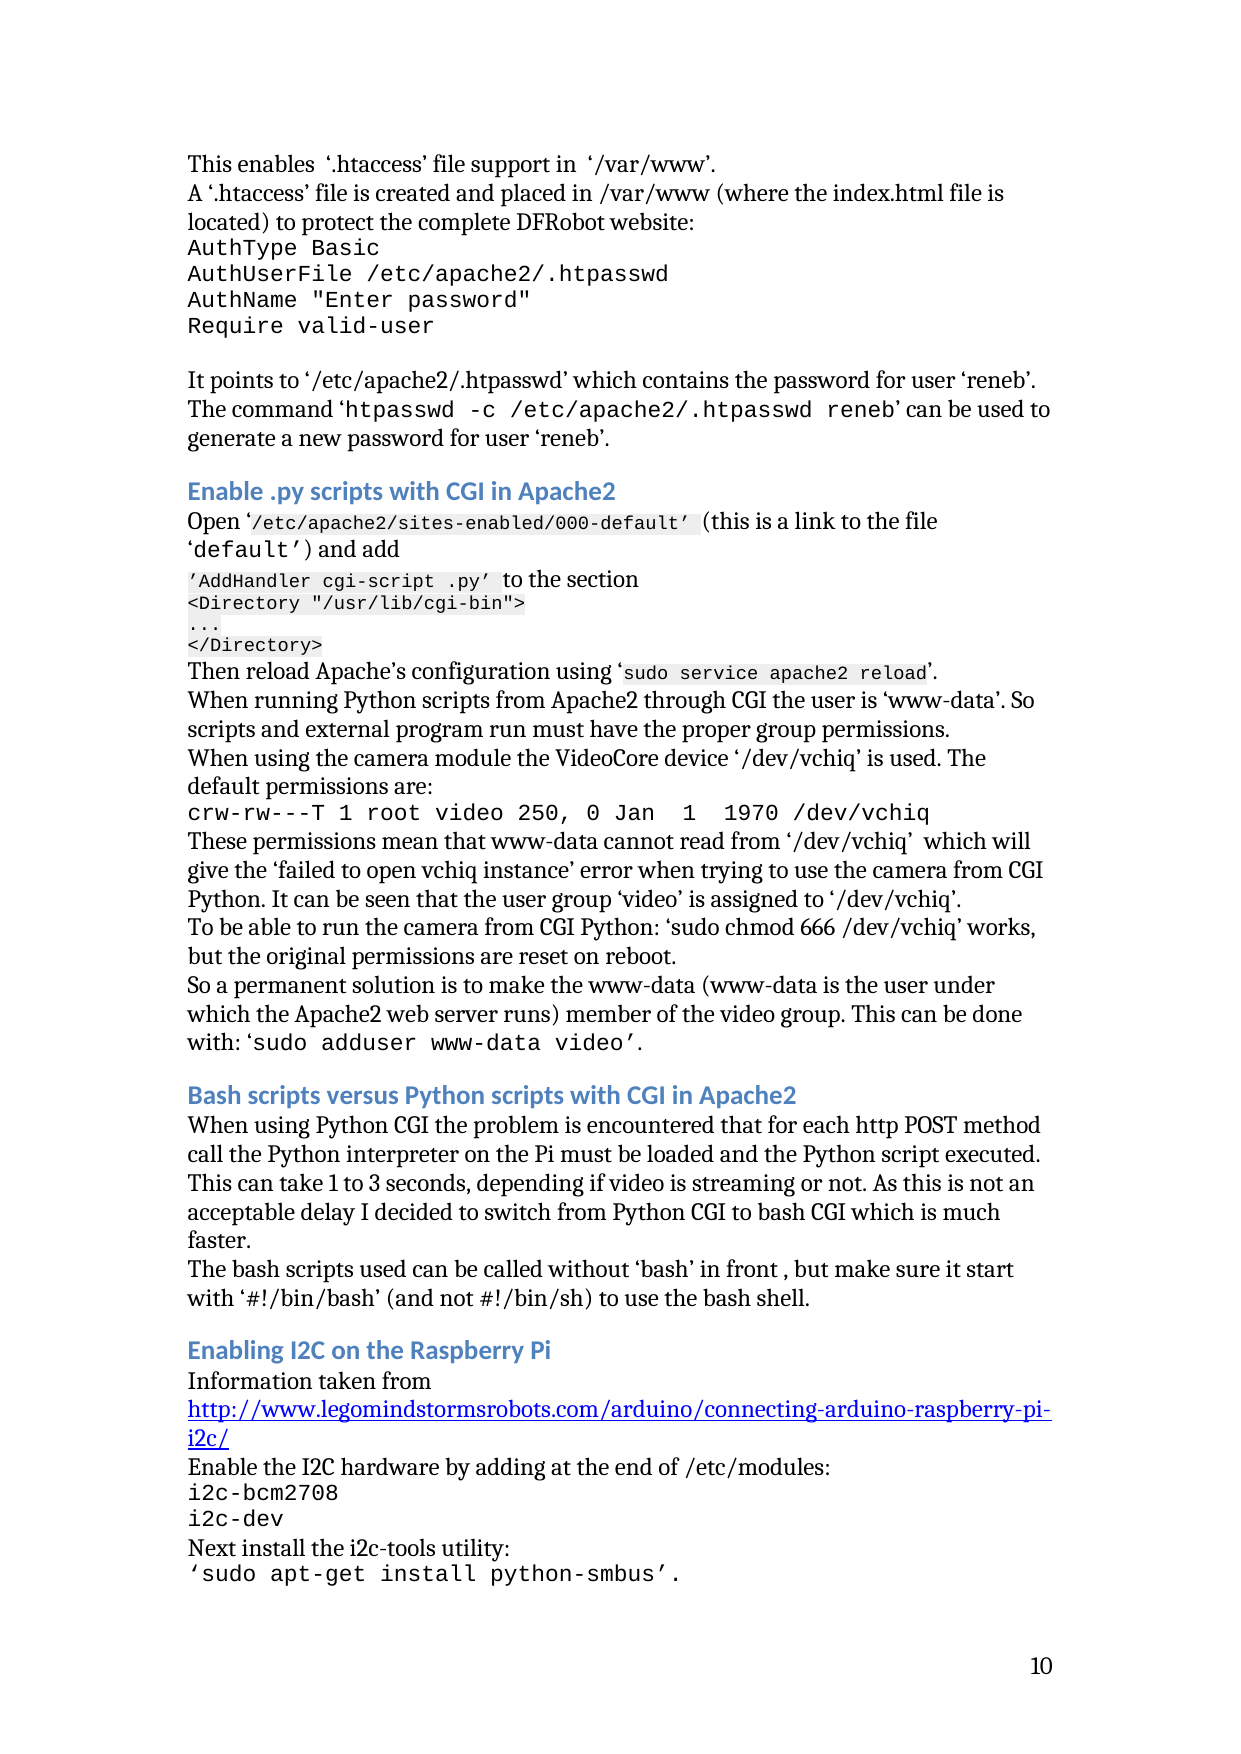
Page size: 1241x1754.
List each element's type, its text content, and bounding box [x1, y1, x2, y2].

text AuthType Basic [187, 236, 1053, 262]
subtitle Bash scripts versus Python scripts with CGI in Apache2 [187, 1078, 1053, 1111]
text AuthUserFile /etc/apache2/.htpasswd [187, 262, 1053, 288]
text Enable the I2C hardware by adding at the end of /etc/modules: i2c-bcm2708 [187, 1453, 1053, 1507]
text i2c-dev [187, 1507, 1053, 1533]
text Information taken from http://www.legomindstormsrobots.com/arduino/connecting-arduino-raspberry-pi-i2c/ [187, 1367, 1053, 1453]
text Then reload Apache’s configuration using ‘sudo service apache2 reload’. [187, 657, 1053, 686]
text To be able to run the camera from CGI Python: ‘sudo chmod 666 /dev/vchiq’ works, but the original permissions are reset on reboot. So a permanent solution is to make the www-data (www-data is the user under which the Apache2 web server runs) member of the video group. This can be done with: ‘sudo adduser www-data video’. [187, 913, 1053, 1058]
text Open ‘/etc/apache2/sites-enabled/000-default’ (this is a link to the file ‘default’) and add ’AddHandler cgi-script .py’ to the section [187, 507, 1053, 593]
text Next install the i2c-tools utility: [187, 1533, 1053, 1562]
text <Directory "/usr/lib/cgi-bin"> ... </Directory> [187, 593, 1053, 657]
text ‘sudo apt-get install python-smbus’. [187, 1562, 1053, 1588]
text AuthName "Enter password" [187, 288, 1053, 314]
text This enables ‘.htaccess’ file support in ‘/var/www’. A ‘.htaccess’ file is created and placed in /var/www (where the index.html file is located) to protect the complete DFRobot website: [187, 150, 1053, 236]
subtitle Enable .py scripts with CGI in Apache2 [187, 474, 1053, 507]
text The bash scripts used can be called without ‘bash’ in front , but make sure it start with ‘#!/bin/bash’ (and not #!/bin/sh) to use the bash shell. [187, 1255, 1053, 1313]
text When running Python scripts from Apache2 through CGI the user is ‘www-data’. So scripts and external program run must have the proper group permissions. When using the camera module the VideoCore device ‘/dev/vchiq’ is used. The default permissions are: crw-rw---T 1 root video 250, 0 Jan 1 1970 /dev/vchiq These permissions mean that www-data cannot read from ‘/dev/vchiq’ which will give the ‘failed to open vchiq instance’ error when trying to use the camera from CGI Python. It can be seen that the user group ‘video’ is assigned to ‘/dev/vchiq’. [187, 686, 1053, 913]
text When using Python CGI the problem is encountered that for each http POST method call the Python interpreter on the Pi must be loaded and the Python script executed. This can take 1 to 3 seconds, depending if video is streaming or not. As this is not an acceptable delay I decided to switch from Python CGI to bash CGI which is much faster. [187, 1111, 1053, 1255]
text Require valid-user [187, 314, 1053, 340]
subtitle Enabling I2C on the Raspberry Pi [187, 1333, 1053, 1367]
text It points to ‘/etc/apache2/.htpasswd’ which contains the password for user ‘reneb’. The command ‘htpasswd -c /etc/apache2/.htpasswd reneb’ can be used to generate a new password for user ‘reneb’. [187, 366, 1053, 453]
